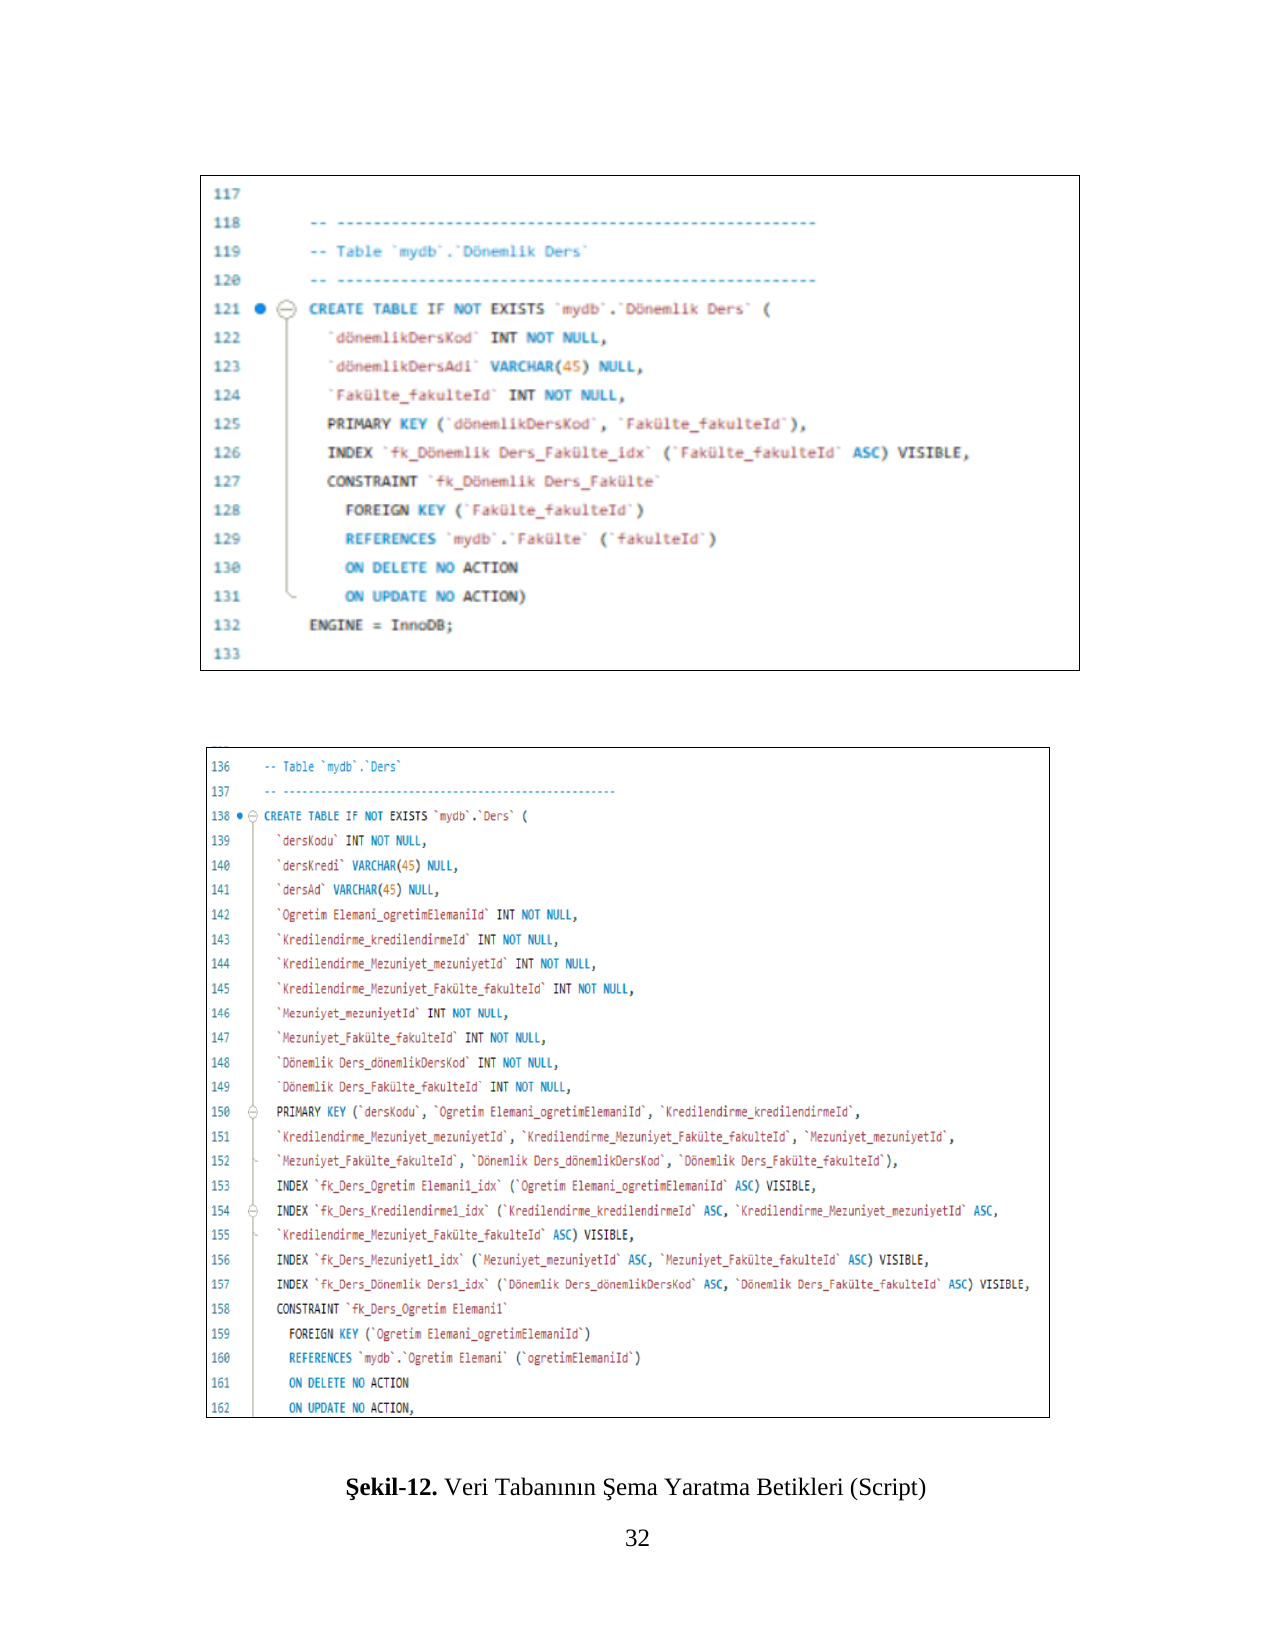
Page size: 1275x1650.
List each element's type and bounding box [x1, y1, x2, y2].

picture [207, 748, 1049, 1417]
picture [201, 176, 1079, 670]
